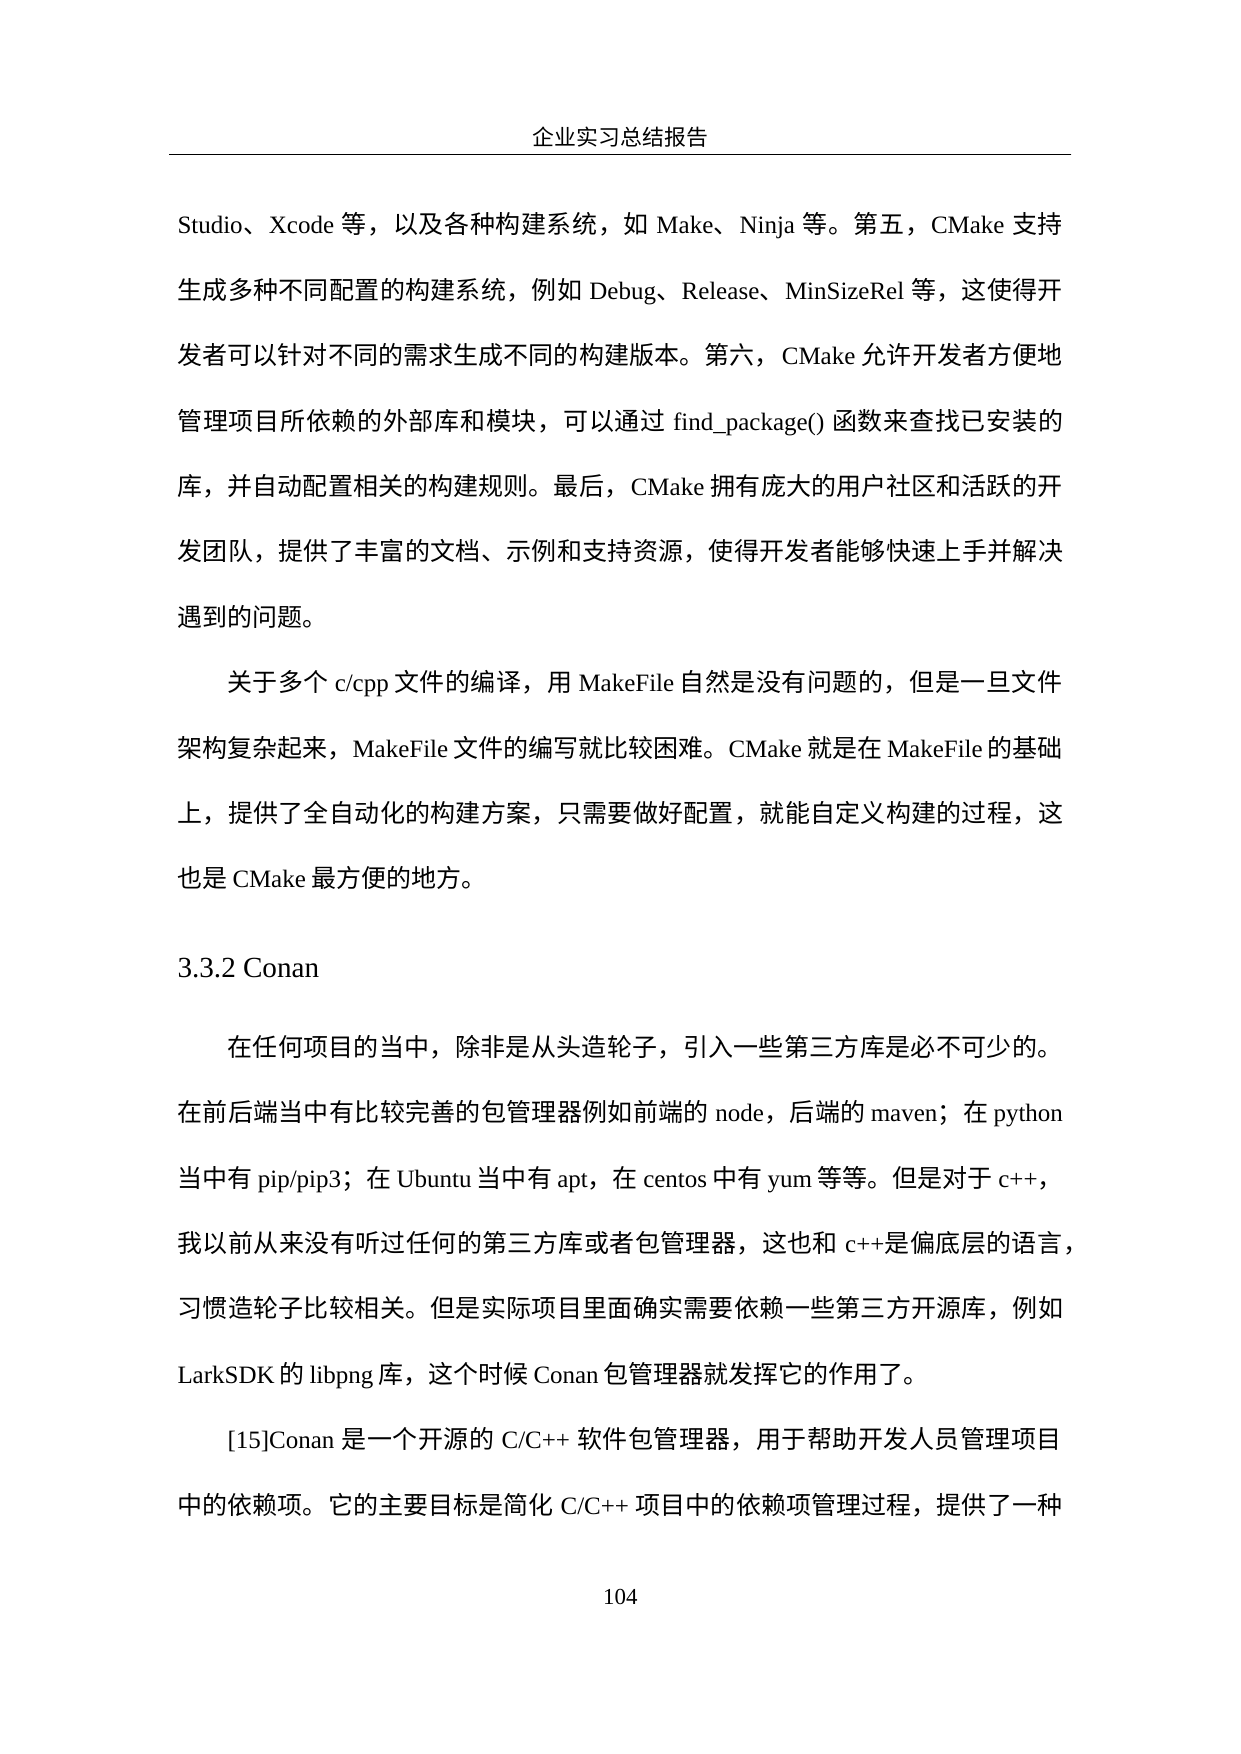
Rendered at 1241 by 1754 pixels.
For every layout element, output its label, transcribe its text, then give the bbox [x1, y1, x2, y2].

text 关于多个c/cpp文件的编译，用MakeFile自然是没有问题的，但是一旦文件架构复杂起来，MakeFile文件的编写就比较困难。CMake就是在MakeFile的基础上，提供了全自动化的构建方案，只需要做好配置，就能自定义构建的过程，这也是CMake最方便的地方。 [177, 648, 1063, 910]
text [177, 1405, 1063, 1536]
text 在任何项目的当中，除非是从头造轮子，引入一些第三方库是必不可少的。在前后端当中有比较完善的包管理器例如前端的node，后端的maven；在python当中有pip/pip3；在Ubuntu当中有apt，在centos中有yum等等。但是对于c++，我以前从来没有听过任何的第三方库或者包管理器，这也和c++是偏底层的语言，习惯造轮子比较相关。但是实际项目里面确实需要依赖一些第三方开源库，例如LarkSDK的libpng库，这个时候Conan包管理器就发挥它的作用了。 [177, 1013, 1063, 1405]
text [177, 190, 1063, 648]
subtitle 3.3.2 Conan [177, 935, 1063, 1000]
